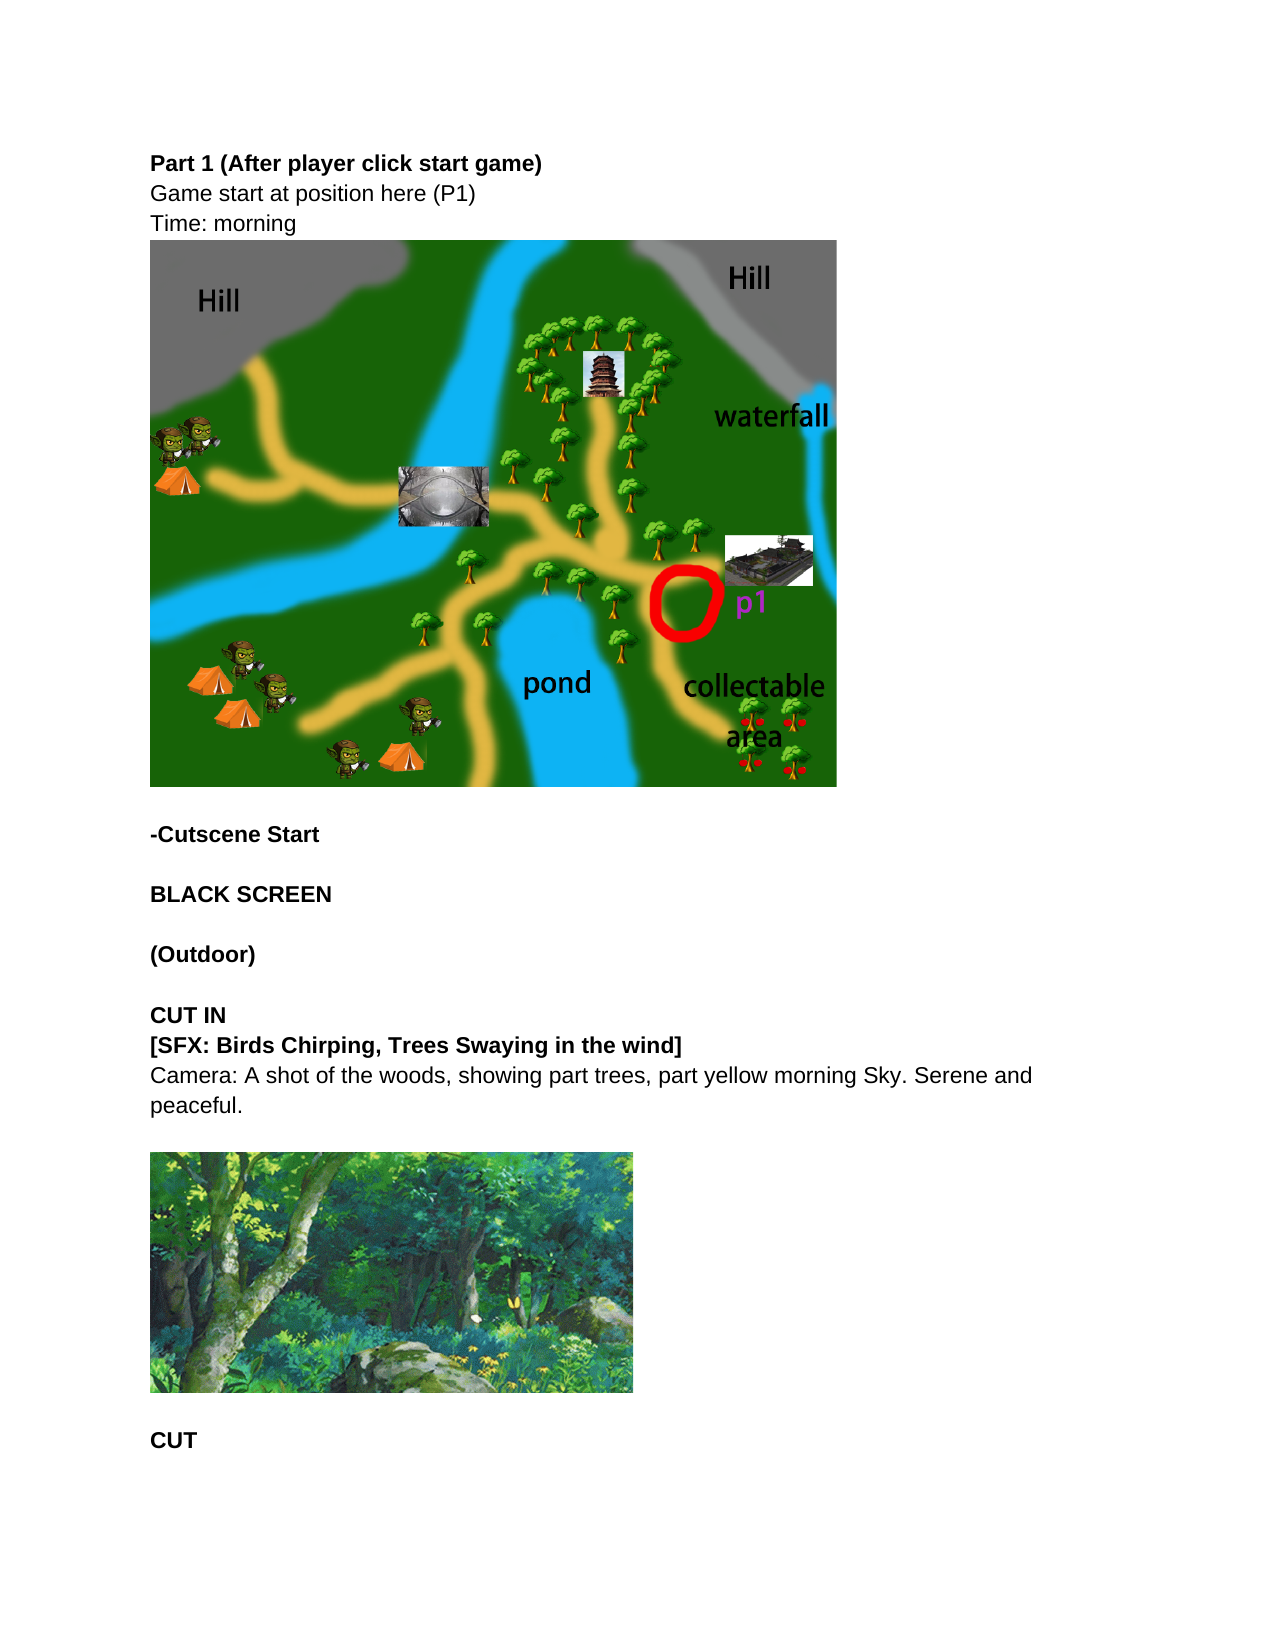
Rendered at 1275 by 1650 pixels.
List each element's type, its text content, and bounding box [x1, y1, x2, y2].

text [SFX: Birds Chirping, Trees Swaying in the wind] [150, 1032, 1125, 1058]
text Part 1 (After player click start game) [150, 150, 1125, 176]
text CUT IN [150, 1002, 1125, 1028]
picture [150, 240, 837, 787]
text Time: morning [150, 210, 1125, 237]
text (Outdoor) [150, 941, 1125, 968]
text -Cutscene Start [150, 821, 1125, 847]
picture [150, 1152, 634, 1393]
text Camera: A shot of the woods, showing part trees, part yellow morning Sky. Serene and peaceful. [150, 1062, 1125, 1119]
text Game start at position here (P1) [150, 180, 1125, 207]
text CUT [150, 1427, 1125, 1453]
text BLACK SCREEN [150, 881, 1125, 907]
